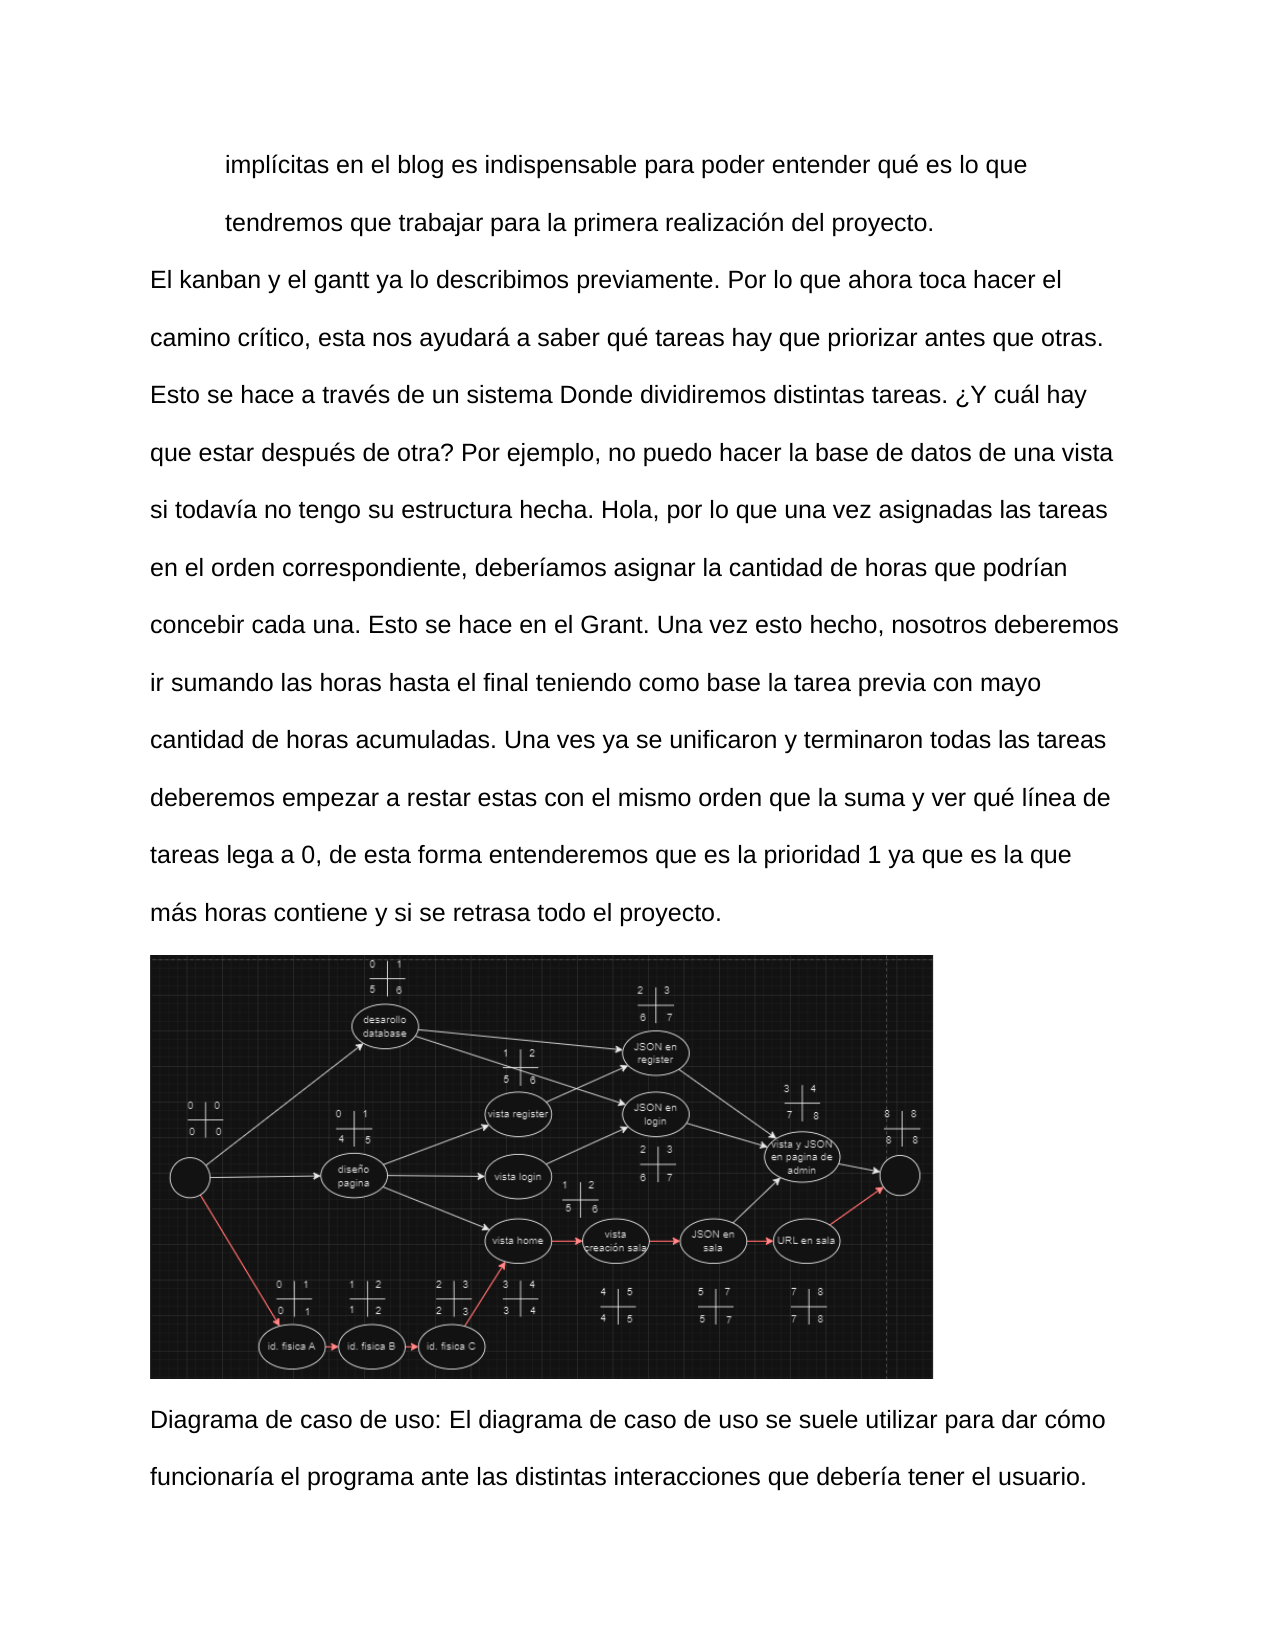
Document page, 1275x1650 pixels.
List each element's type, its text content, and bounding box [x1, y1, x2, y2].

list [225, 150, 1125, 236]
text El kanban y el gantt ya lo describimos previamente. Por lo que ahora toca hacer el camino crítico, esta nos ayudará a saber qué tareas hay que priorizar antes que otras. Esto se hace a través de un sistema Donde dividiremos distintas tareas. ¿Y cuál hay que estar después de otra? Por ejemplo, no puedo hacer la base de datos de una vista si todavía no tengo su estructura hecha. Hola, por lo que una vez asignadas las tareas en el orden correspondiente, deberíamos asignar la cantidad de horas que podrían concebir cada una. Esto se hace en el Grant. Una vez esto hecho, nosotros deberemos ir sumando las horas hasta el final teniendo como base la tarea previa con mayo cantidad de horas acumuladas. Una ves ya se unificaron y terminaron todas las tareas deberemos empezar a restar estas con el mismo orden que la suma y ver qué línea de tareas lega a 0, de esta forma entenderemos que es la prioridad 1 ya que es la que más horas contiene y si se retrasa todo el proyecto. [150, 265, 1125, 926]
picture [150, 955, 934, 1379]
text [150, 1405, 1125, 1491]
